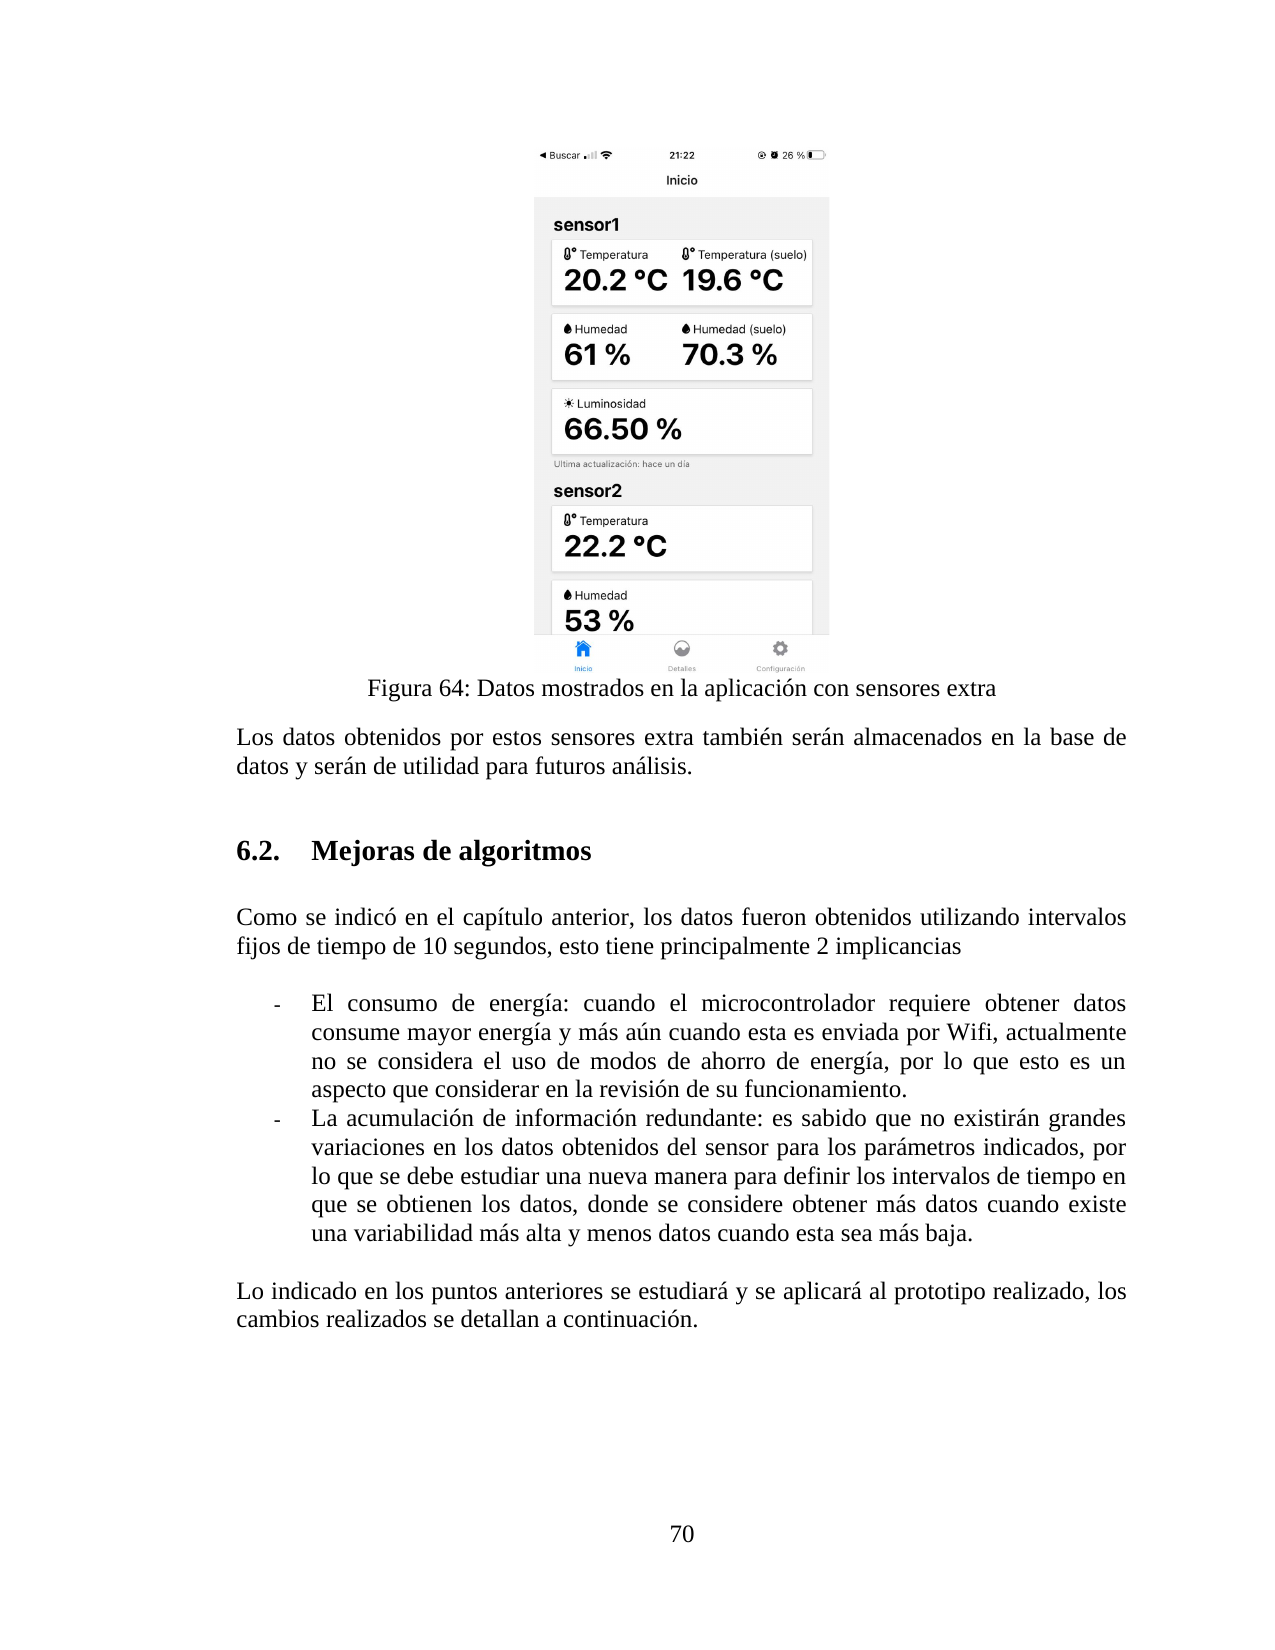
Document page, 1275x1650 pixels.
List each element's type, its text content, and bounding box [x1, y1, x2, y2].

text Figura 64: Datos mostrados en la aplicación con sensores extra [236, 673, 1127, 701]
picture [534, 147, 830, 673]
text Como se indicó en el capítulo anterior, los datos fueron obtenidos utilizando intervalos fijos de tiempo de 10 segundos, esto tiene principalmente 2 implicancias [236, 902, 1127, 959]
subtitle Mejoras de algoritmos [236, 833, 1127, 867]
list La acumulación de información redundante: es sabido que no existirán grandes variaciones en los datos obtenidos del sensor para los parámetros indicados, por lo que se debe estudiar una nueva manera para definir los intervalos de tiempo en que se obtienen los datos, donde se considere obtener más datos cuando existe una variabilidad más alta y menos datos cuando esta sea más baja. [274, 1103, 1127, 1247]
text Los datos obtenidos por estos sensores extra también serán almacenados en la base de datos y serán de utilidad para futuros análisis. [236, 722, 1127, 780]
list El consumo de energía: cuando el microcontrolador requiere obtener datos consume mayor energía y más aún cuando esta es enviada por Wifi, actualmente no se considera el uso de modos de ahorro de energía, por lo que esto es un aspecto que considerar en la revisión de su funcionamiento. [274, 988, 1127, 1103]
text Lo indicado en los puntos anteriores se estudiará y se aplicará al prototipo realizado, los cambios realizados se detallan a continuación. [236, 1276, 1127, 1333]
